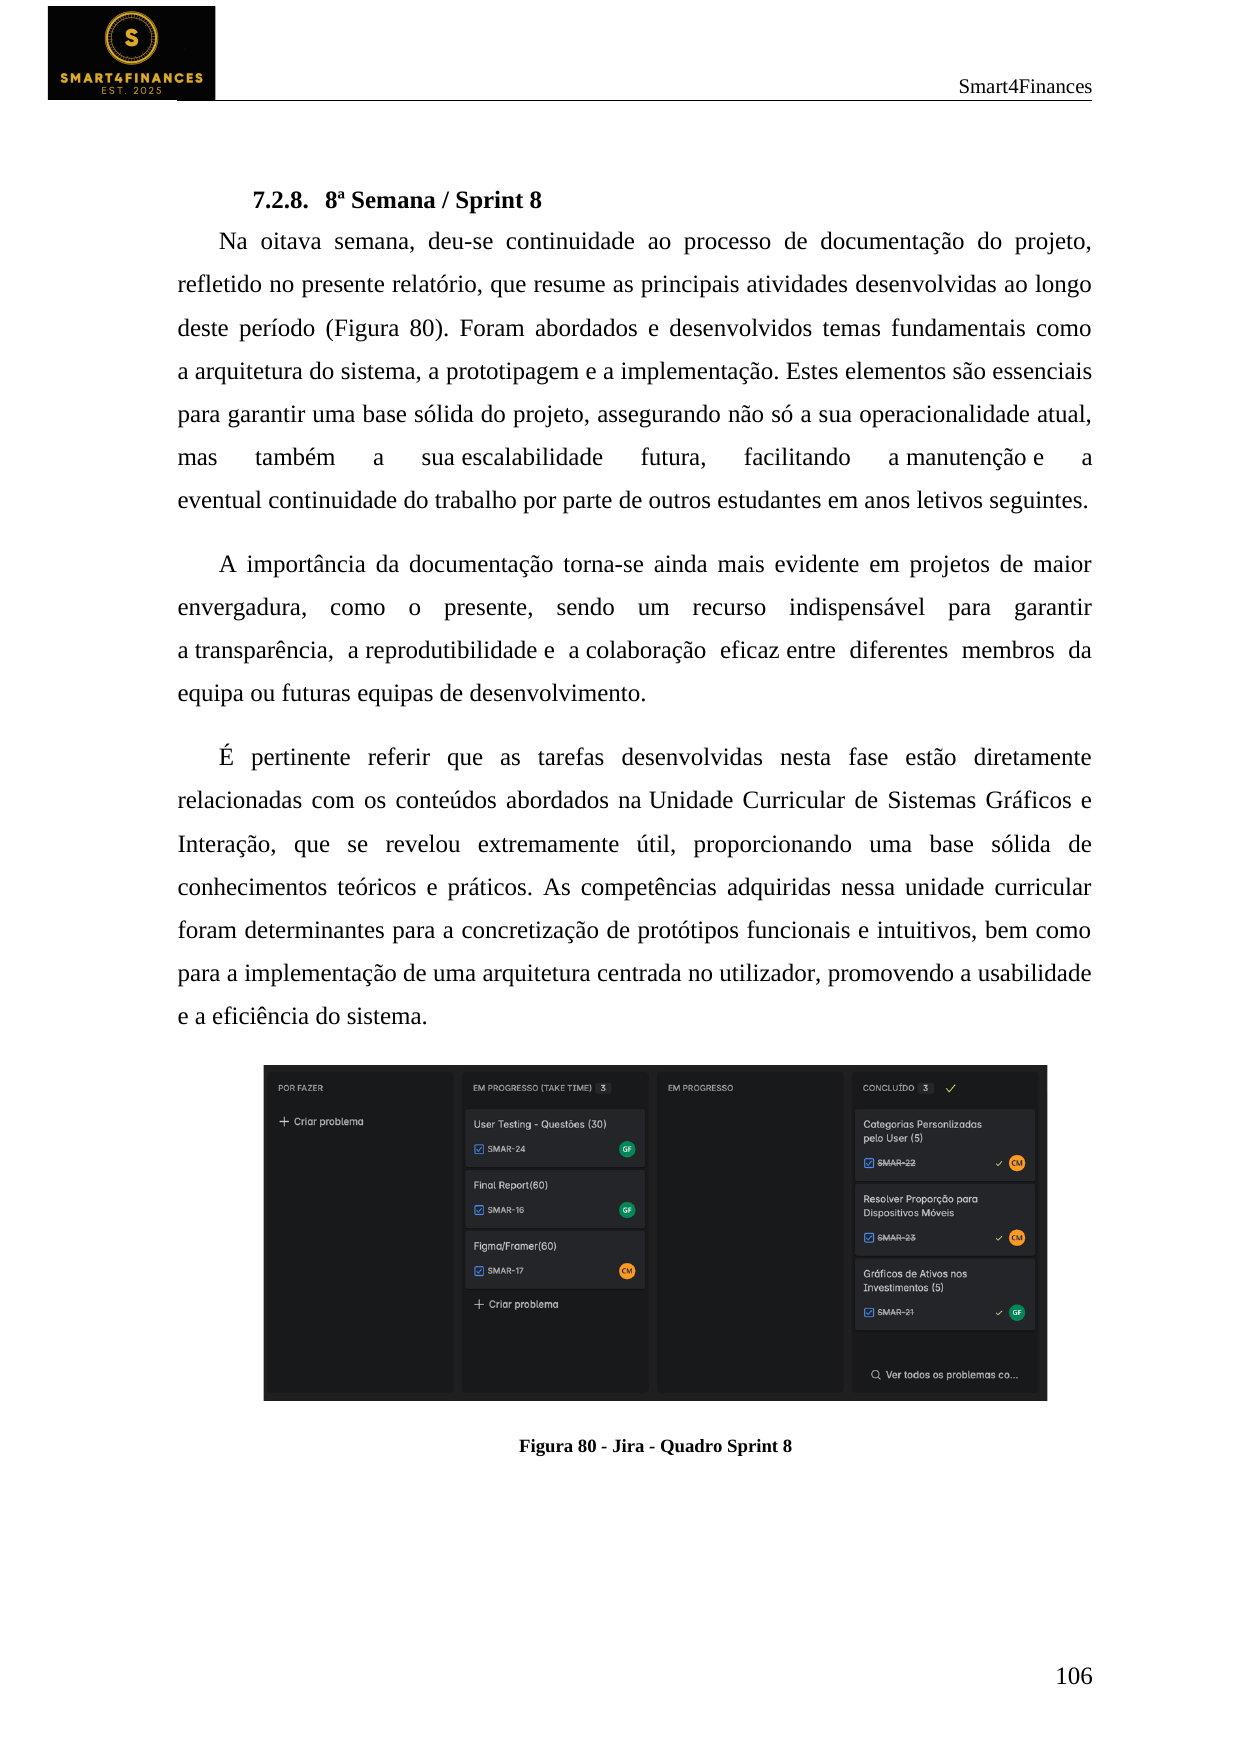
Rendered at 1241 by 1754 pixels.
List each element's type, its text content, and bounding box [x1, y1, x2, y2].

text Figura 80 - Jira - Quadro Sprint 8 [177, 1435, 1092, 1457]
subtitle 8ª Semana / Sprint 8 [252, 185, 1092, 214]
picture [47, 6, 216, 100]
text A importância da documentação torna-se ainda mais evidente em projetos de maior envergadura, como o presente, sendo um recurso indispensável para garantir a transparência, a reprodutibilidade e a colaboração eficaz entre diferentes membros da equipa ou futuras equipas de desenvolvimento. [177, 549, 1092, 707]
picture [263, 1065, 1048, 1401]
text É pertinente referir que as tarefas desenvolvidas nesta fase estão diretamente relacionadas com os conteúdos abordados na Unidade Curricular de Sistemas Gráficos e Interação, que se revelou extremamente útil, proporcionando uma base sólida de conhecimentos teóricos e práticos. As competências adquiridas nessa unidade curricular foram determinantes para a concretização de protótipos funcionais e intuitivos, bem como para a implementação de uma arquitetura centrada no utilizador, promovendo a usabilidade e a eficiência do sistema. [177, 742, 1092, 1030]
text Na oitava semana, deu-se continuidade ao processo de documentação do projeto, refletido no presente relatório, que resume as principais atividades desenvolvidas ao longo deste período (Figura 80). Foram abordados e desenvolvidos temas fundamentais como a arquitetura do sistema, a prototipagem e a implementação. Estes elementos são essenciais para garantir uma base sólida do projeto, assegurando não só a sua operacionalidade atual, mas também a sua escalabilidade futura, facilitando a manutenção e a eventual continuidade do trabalho por parte de outros estudantes em anos letivos seguintes. [177, 226, 1092, 514]
